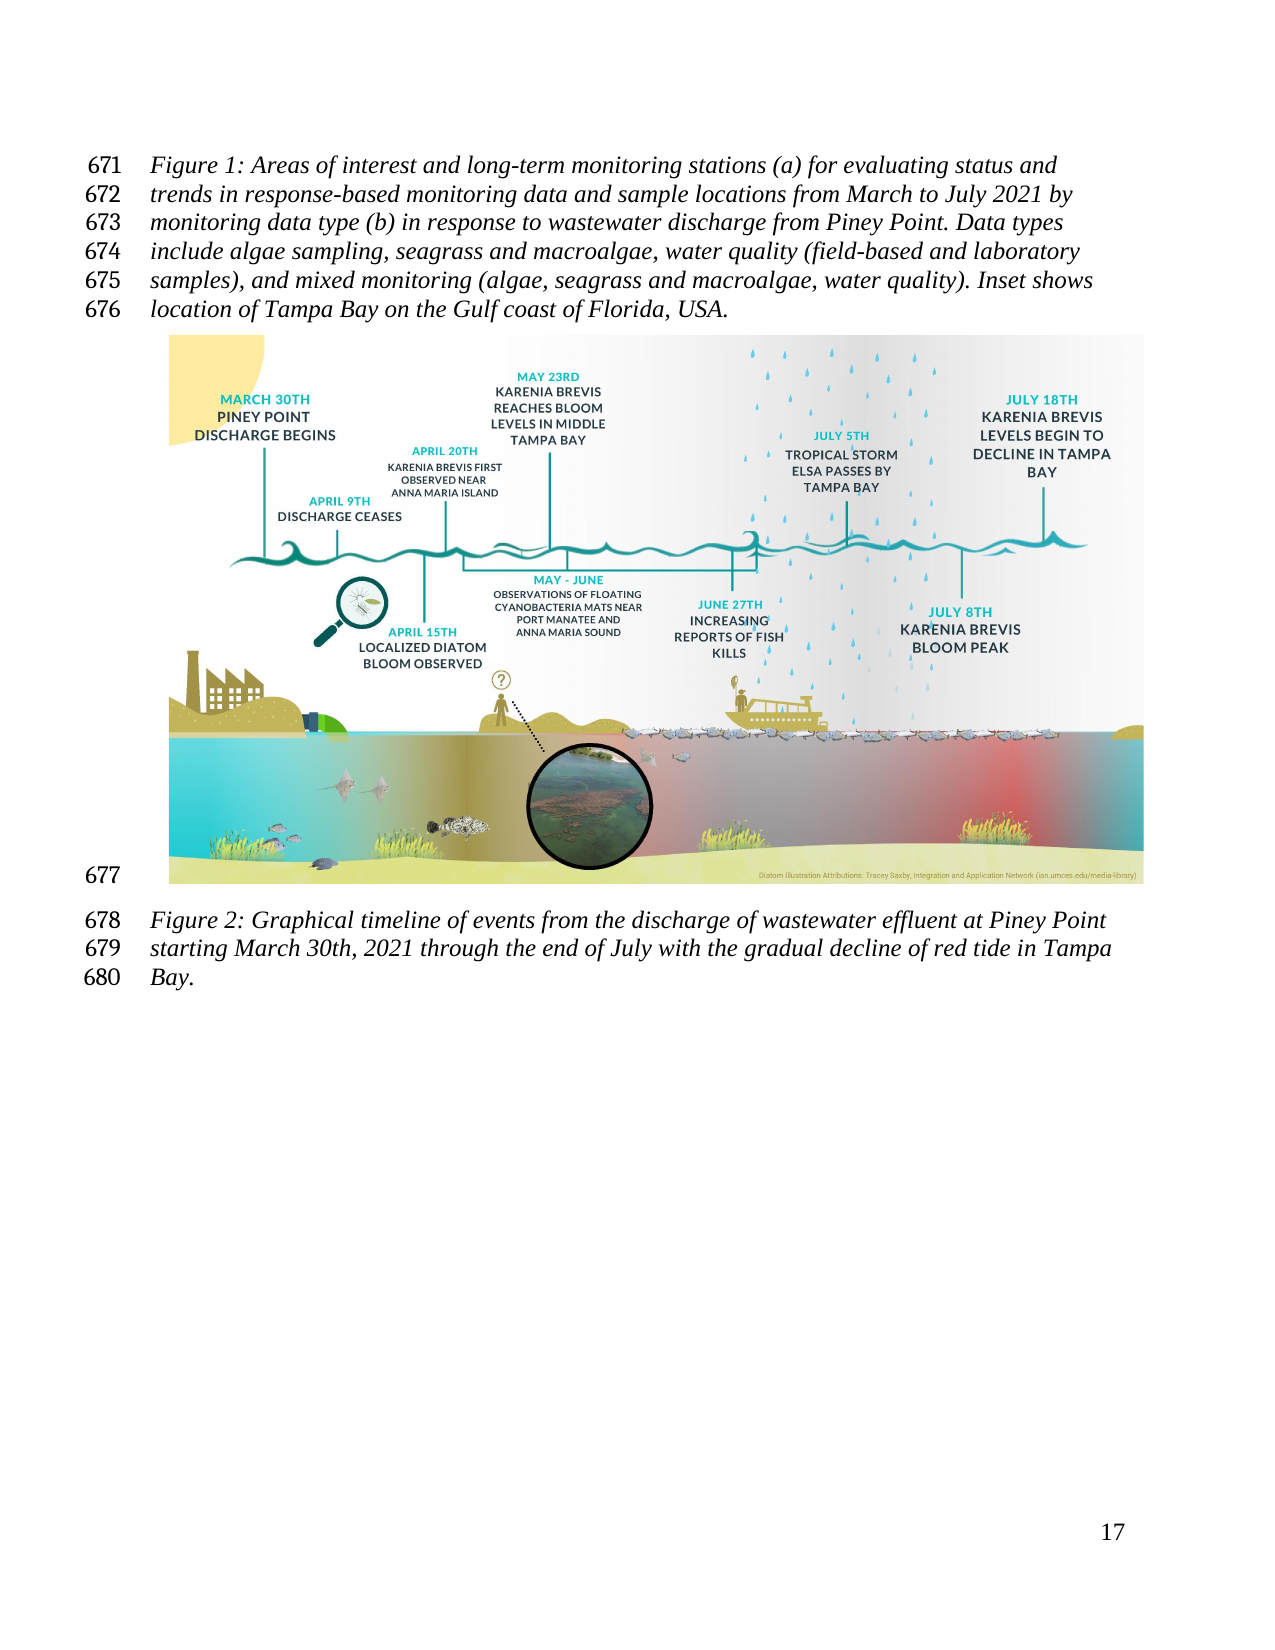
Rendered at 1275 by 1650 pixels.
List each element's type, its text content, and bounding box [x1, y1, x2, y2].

text Figure 1: Areas of interest and long-term monitoring stations (a) for evaluating status and trends in response-based monitoring data and sample locations from March to July 2021 by monitoring data type (b) in response to wastewater discharge from Piney Point. Data types include algae sampling, seagrass and macroalgae, water quality (field-based and laboratory samples), and mixed monitoring (algae, seagrass and macroalgae, water quality). Inset shows location of Tampa Bay on the Gulf coast of Florida, USA. [150, 150, 1125, 322]
text Figure 2: Graphical timeline of events from the discharge of wastewater effluent at Piney Point starting March 30th, 2021 through the end of July with the gradual decline of red tide in Tampa Bay. [150, 905, 1125, 991]
picture [168, 335, 1144, 884]
